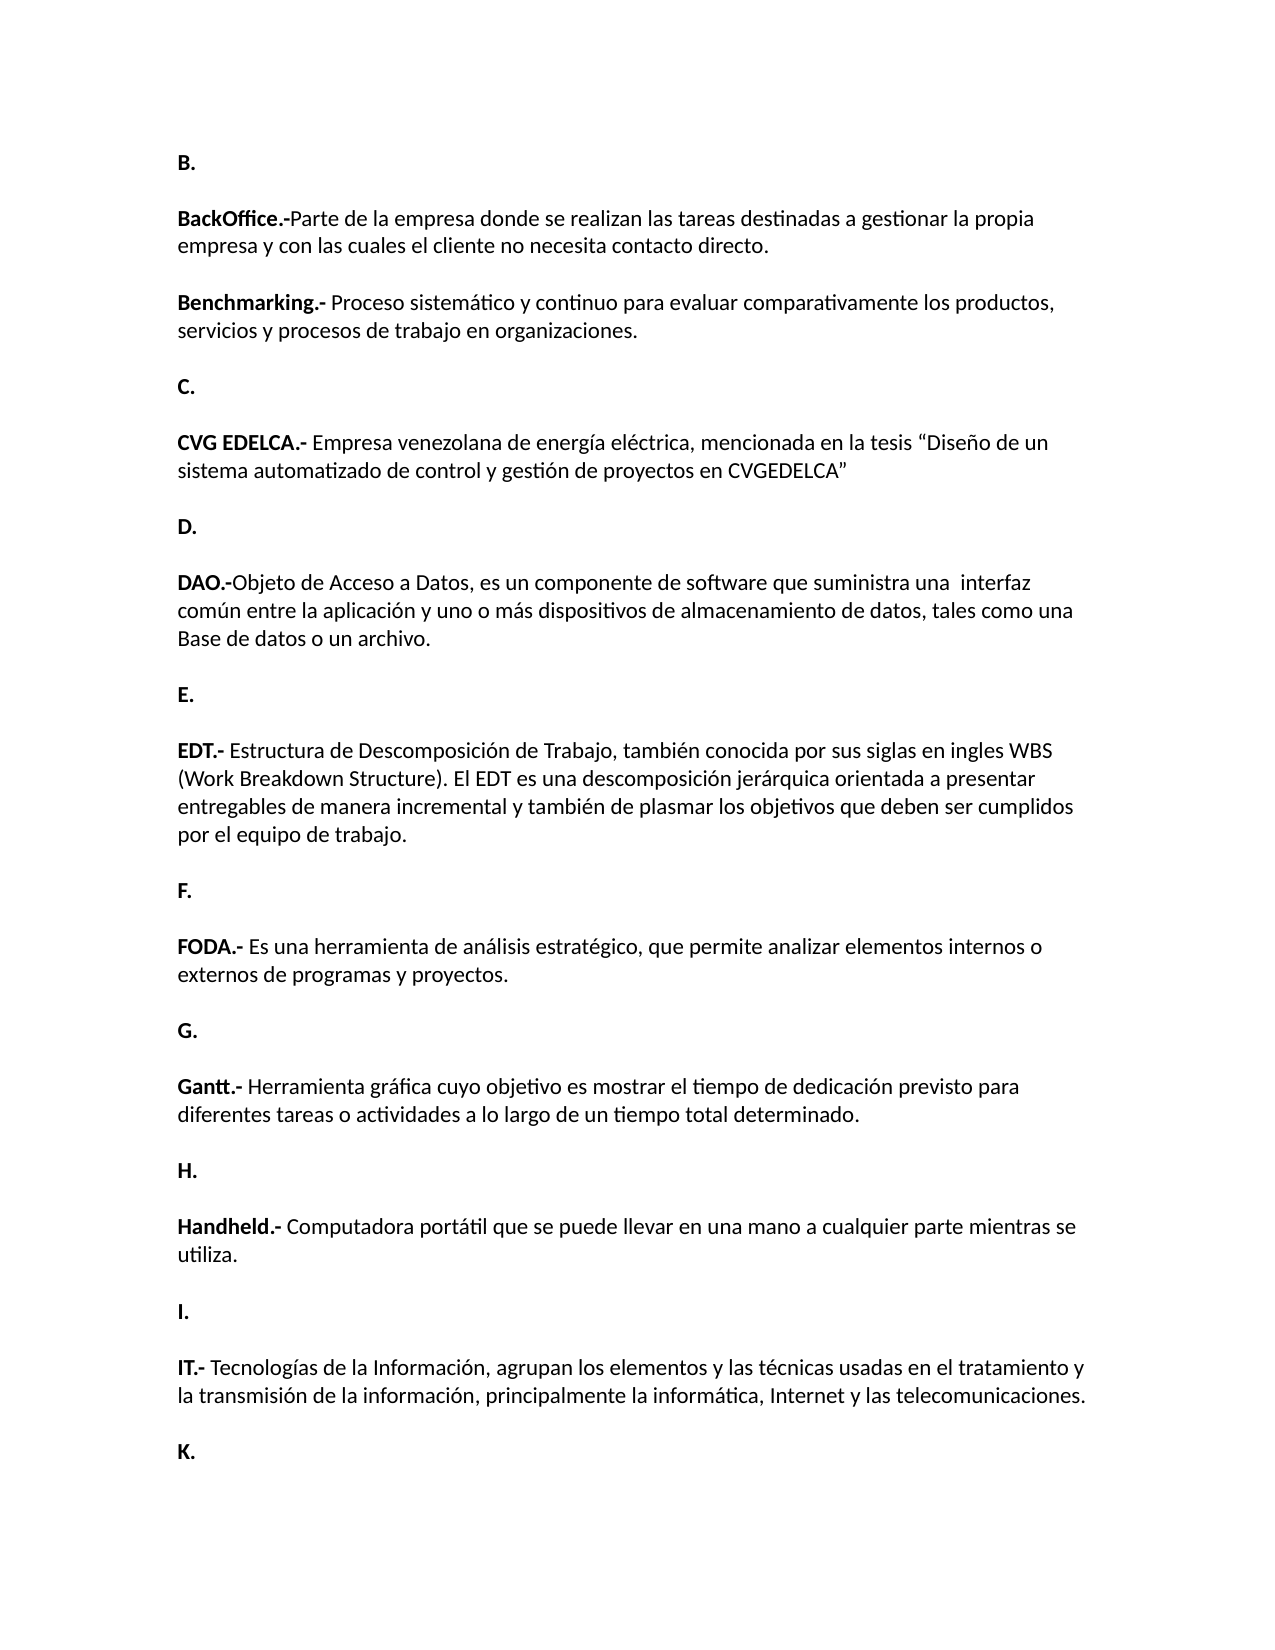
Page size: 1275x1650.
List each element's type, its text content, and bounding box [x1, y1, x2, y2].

text BackOffice.-Parte de la empresa donde se realizan las tareas destinadas a gestionar la propia empresa y con las cuales el cliente no necesita contacto directo. [177, 204, 1098, 260]
text H. [177, 1156, 1098, 1184]
text I. [177, 1297, 1098, 1325]
text F. [177, 876, 1098, 904]
text CVG EDELCA.- Empresa venezolana de energía eléctrica, mencionada en la tesis “Diseño de un sistema automatizado de control y gestión de proyectos en CVGEDELCA” [177, 428, 1098, 484]
text FODA.- Es una herramienta de análisis estratégico, que permite analizar elementos internos o externos de programas y proyectos. [177, 932, 1098, 988]
text K. [177, 1437, 1098, 1465]
text B. [177, 148, 1098, 176]
text Gantt.- Herramienta gráfica cuyo objetivo es mostrar el tiempo de dedicación previsto para diferentes tareas o actividades a lo largo de un tiempo total determinado. [177, 1072, 1098, 1128]
text Benchmarking.- Proceso sistemático y continuo para evaluar comparativamente los productos, servicios y procesos de trabajo en organizaciones. [177, 288, 1098, 344]
text D. [177, 512, 1098, 540]
text IT.- Tecnologías de la Información, agrupan los elementos y las técnicas usadas en el tratamiento y la transmisión de la información, principalmente la informática, Internet y las telecomunicaciones. [177, 1353, 1098, 1409]
text C. [177, 372, 1098, 400]
text DAO.-Objeto de Acceso a Datos, es un componente de software que suministra una interfaz común entre la aplicación y uno o más dispositivos de almacenamiento de datos, tales como una Base de datos o un archivo. [177, 568, 1098, 652]
text EDT.- Estructura de Descomposición de Trabajo, también conocida por sus siglas en ingles WBS (Work Breakdown Structure). El EDT es una descomposición jerárquica orientada a presentar entregables de manera incremental y también de plasmar los objetivos que deben ser cumplidos por el equipo de trabajo. [177, 736, 1098, 848]
text Handheld.- Computadora portátil que se puede llevar en una mano a cualquier parte mientras se utiliza. [177, 1212, 1098, 1268]
text E. [177, 680, 1098, 708]
text G. [177, 1016, 1098, 1044]
